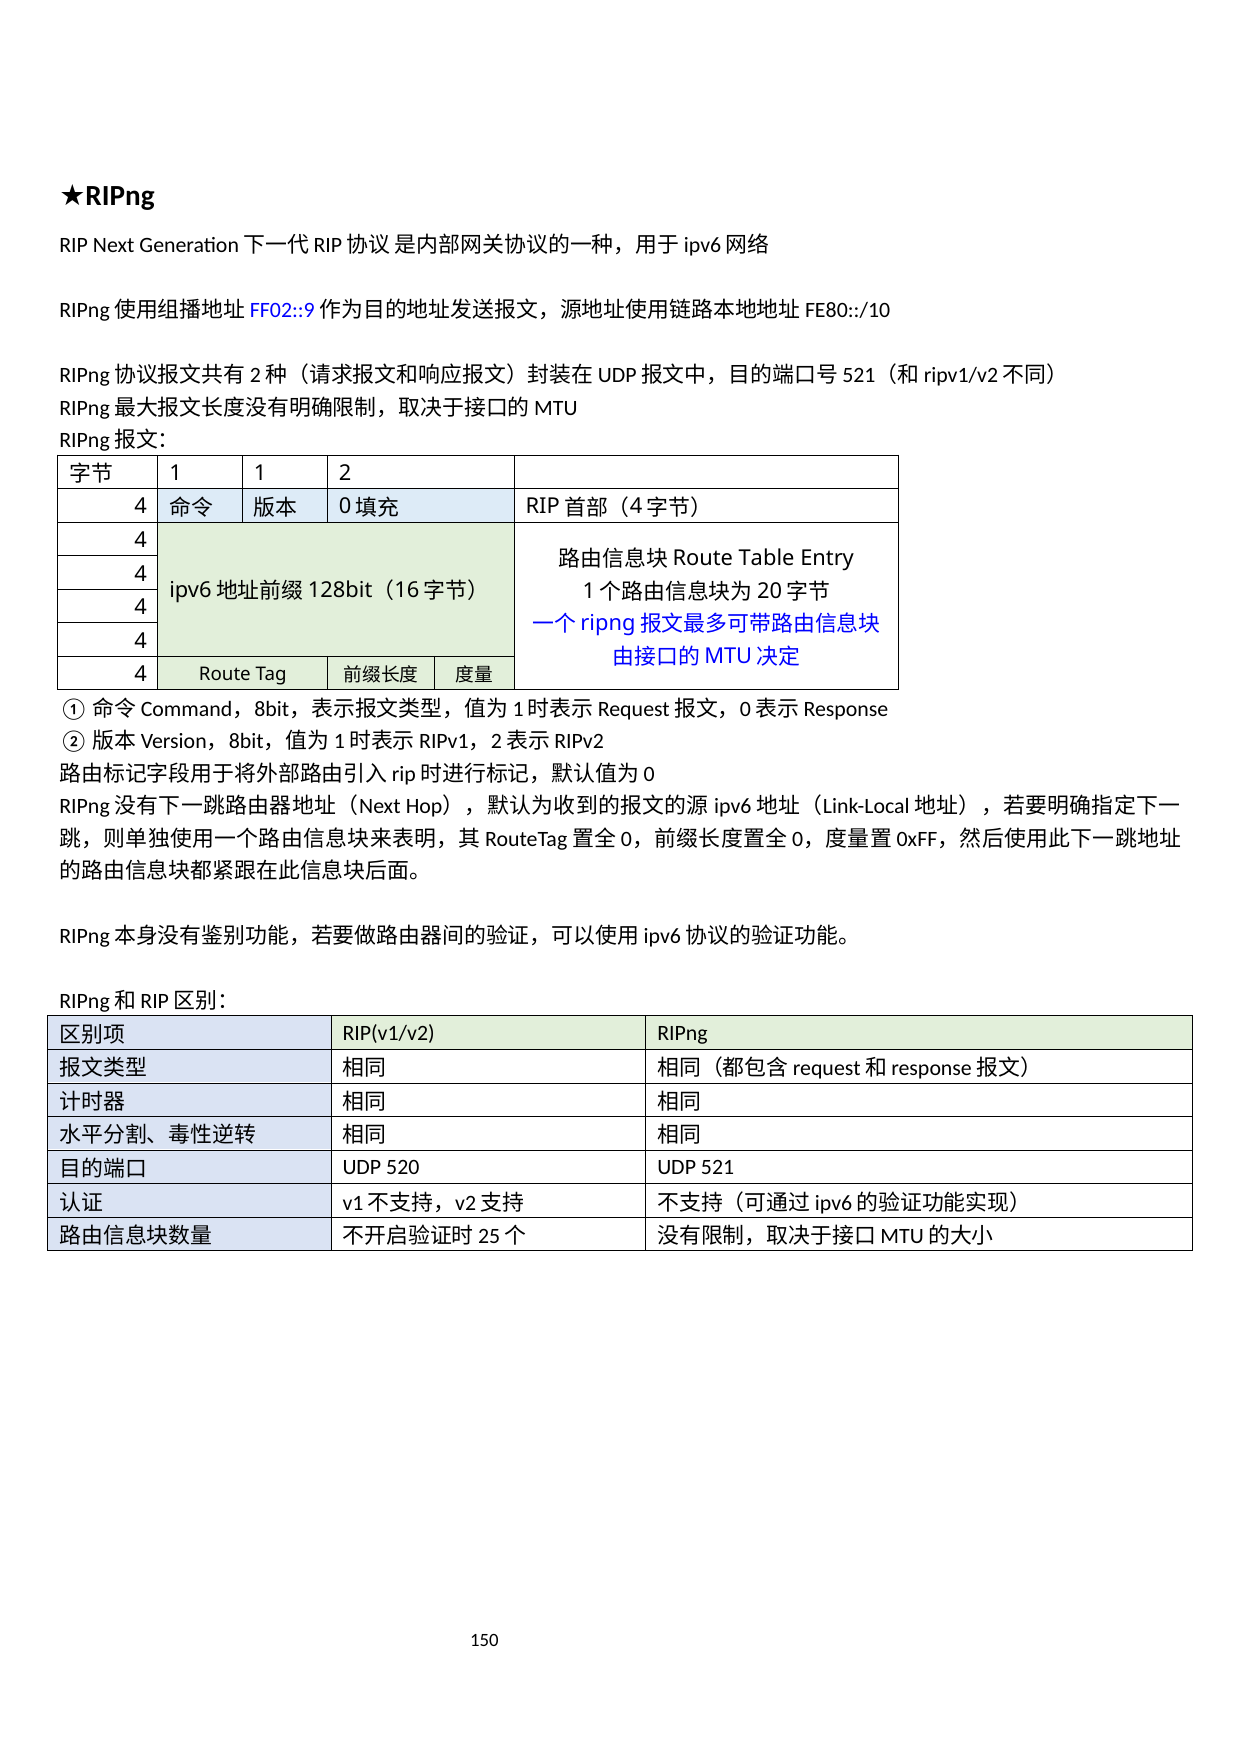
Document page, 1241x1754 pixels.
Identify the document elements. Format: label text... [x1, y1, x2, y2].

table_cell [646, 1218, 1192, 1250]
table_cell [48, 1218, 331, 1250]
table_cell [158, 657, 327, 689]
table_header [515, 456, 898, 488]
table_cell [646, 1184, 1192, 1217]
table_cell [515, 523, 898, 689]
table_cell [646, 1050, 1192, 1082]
text RIPng最大报文长度没有明确限制，取决于接口的MTU [59, 389, 1181, 422]
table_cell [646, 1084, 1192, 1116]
text ①命令Command，8bit，表示报文类型，值为1时表示Request报文，0表示Response [59, 690, 1181, 723]
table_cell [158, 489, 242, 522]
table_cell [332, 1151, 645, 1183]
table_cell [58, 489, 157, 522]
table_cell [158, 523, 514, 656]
text RIPng协议报文共有2种（请求报文和响应报文）封装在UDP报文中，目的端口号521（和ripv1/v2不同） [59, 357, 1181, 389]
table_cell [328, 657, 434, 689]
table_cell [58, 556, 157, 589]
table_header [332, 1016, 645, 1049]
text RIPng报文： [59, 422, 1181, 454]
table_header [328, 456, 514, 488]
text RIP Next Generation下一代RIP协议 是内部网关协议的一种，用于ipv6网络 [59, 227, 1181, 259]
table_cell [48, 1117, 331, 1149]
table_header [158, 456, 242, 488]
text RIPng和RIP区别： [59, 983, 1181, 1015]
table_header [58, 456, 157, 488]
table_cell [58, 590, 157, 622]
text RIPng使用组播地址FF02::9作为目的地址发送报文，源地址使用链路本地地址FE80::/10 [59, 292, 1181, 324]
text ②版本Version，8bit，值为1时表示RIPv1，2表示RIPv2 [59, 723, 1181, 755]
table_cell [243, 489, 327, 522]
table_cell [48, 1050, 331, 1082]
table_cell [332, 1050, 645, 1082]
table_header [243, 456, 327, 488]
text RIPng没有下一跳路由器地址（Next Hop），默认为收到的报文的源ipv6地址（Link-Local地址），若要明确指定下一跳，则单独使用一个路由信息块来表明，其RouteTag置全0，前缀长度置全0，度量置0xFF，然后使用此下一跳地址的路由信息块都紧跟在此信息块后面。 [59, 788, 1181, 885]
text RIPng本身没有鉴别功能，若要做路由器间的验证，可以使用ipv6协议的验证功能。 [59, 918, 1181, 950]
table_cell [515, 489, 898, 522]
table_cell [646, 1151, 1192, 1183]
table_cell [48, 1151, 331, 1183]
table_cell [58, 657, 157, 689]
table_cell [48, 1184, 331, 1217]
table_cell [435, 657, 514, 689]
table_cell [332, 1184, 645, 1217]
text ★RIPng [59, 162, 1181, 227]
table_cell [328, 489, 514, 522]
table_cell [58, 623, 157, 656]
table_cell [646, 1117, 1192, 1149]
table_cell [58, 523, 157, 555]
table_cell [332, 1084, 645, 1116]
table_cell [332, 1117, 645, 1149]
text 路由标记字段用于将外部路由引入rip时进行标记，默认值为0 [59, 755, 1181, 788]
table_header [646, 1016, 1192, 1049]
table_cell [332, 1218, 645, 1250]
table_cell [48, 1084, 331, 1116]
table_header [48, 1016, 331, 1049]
